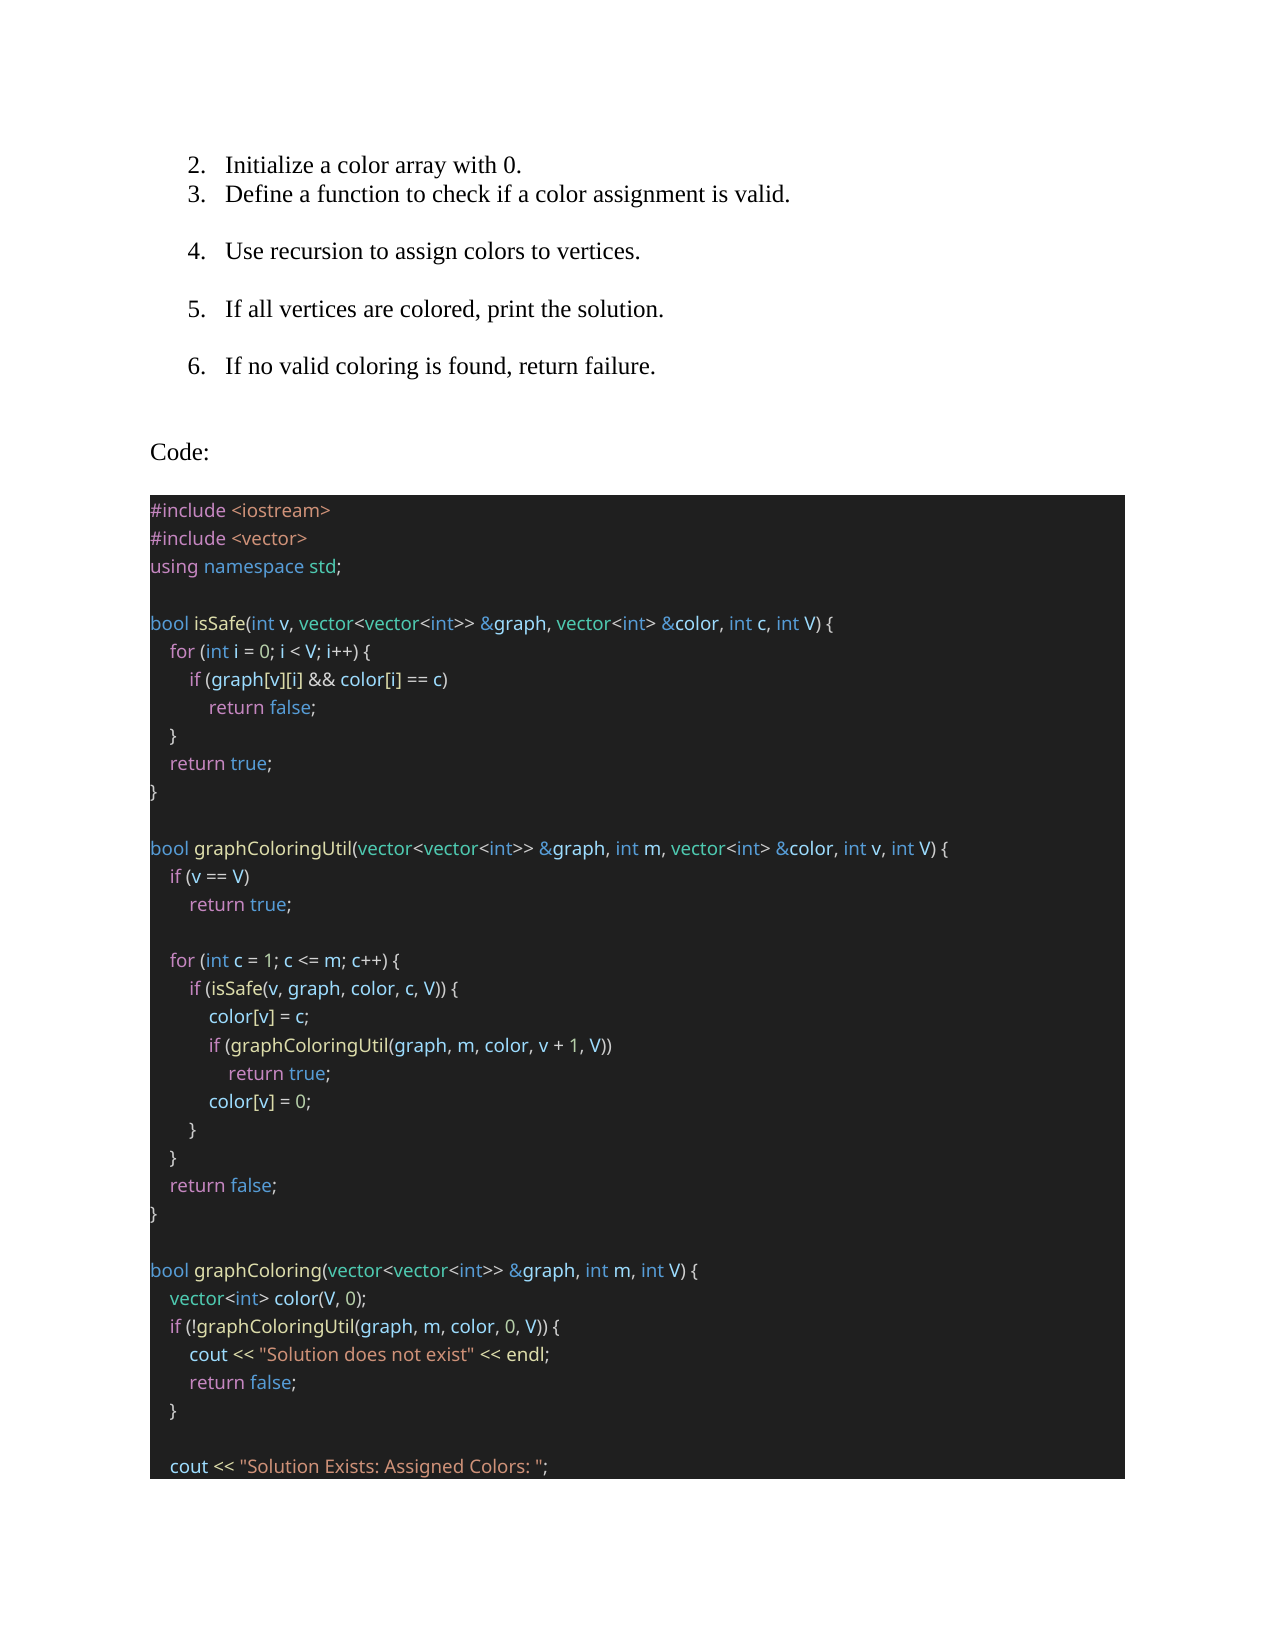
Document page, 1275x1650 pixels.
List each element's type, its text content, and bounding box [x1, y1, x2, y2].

text return false; [150, 1367, 1125, 1395]
text for (int c = 1; c <= m; c++) { [150, 945, 1125, 973]
text cout << "Solution does not exist" << endl; [150, 1339, 1125, 1367]
text } [150, 1114, 1125, 1142]
text if (graphColoringUtil(graph, m, color, v + 1, V)) [150, 1029, 1125, 1057]
text #include <vector> [150, 523, 1125, 551]
text if (!graphColoringUtil(graph, m, color, 0, V)) { [150, 1311, 1125, 1339]
text #include <iostream> [150, 495, 1125, 523]
text bool isSafe(int v, vector<vector<int>> &graph, vector<int> &color, int c, int V) { [150, 607, 1125, 636]
text for (int i = 0; i < V; i++) { [150, 636, 1125, 664]
text } [150, 720, 1125, 748]
text if (graph[v][i] && color[i] == c) [150, 664, 1125, 692]
text return true; [150, 748, 1125, 776]
text vector<int> color(V, 0); [150, 1282, 1125, 1311]
text Code: [150, 437, 1125, 466]
text if (isSafe(v, graph, color, c, V)) { [150, 973, 1125, 1001]
list Use recursion to assign colors to vertices. [187, 236, 1125, 265]
text } [150, 1198, 1125, 1226]
text return true; [150, 1057, 1125, 1086]
text cout << "Solution Exists: Assigned Colors: "; [150, 1451, 1125, 1479]
list If no valid coloring is found, return failure. [187, 351, 1125, 380]
text bool graphColoringUtil(vector<vector<int>> &graph, int m, vector<int> &color, int v, int V) { [150, 832, 1125, 861]
text if (v == V) [150, 861, 1125, 889]
text return true; [150, 889, 1125, 917]
text color[v] = 0; [150, 1086, 1125, 1114]
text bool graphColoring(vector<vector<int>> &graph, int m, int V) { [150, 1254, 1125, 1282]
list If all vertices are colored, print the solution. [187, 294, 1125, 322]
text } [150, 1395, 1125, 1423]
list Initialize a color array with 0. [187, 150, 1125, 179]
text } [150, 776, 1125, 804]
text return false; [150, 1170, 1125, 1198]
text } [150, 1142, 1125, 1170]
text using namespace std; [150, 551, 1125, 579]
text return false; [150, 692, 1125, 720]
text color[v] = c; [150, 1001, 1125, 1029]
list Define a function to check if a color assignment is valid. [187, 179, 1125, 207]
